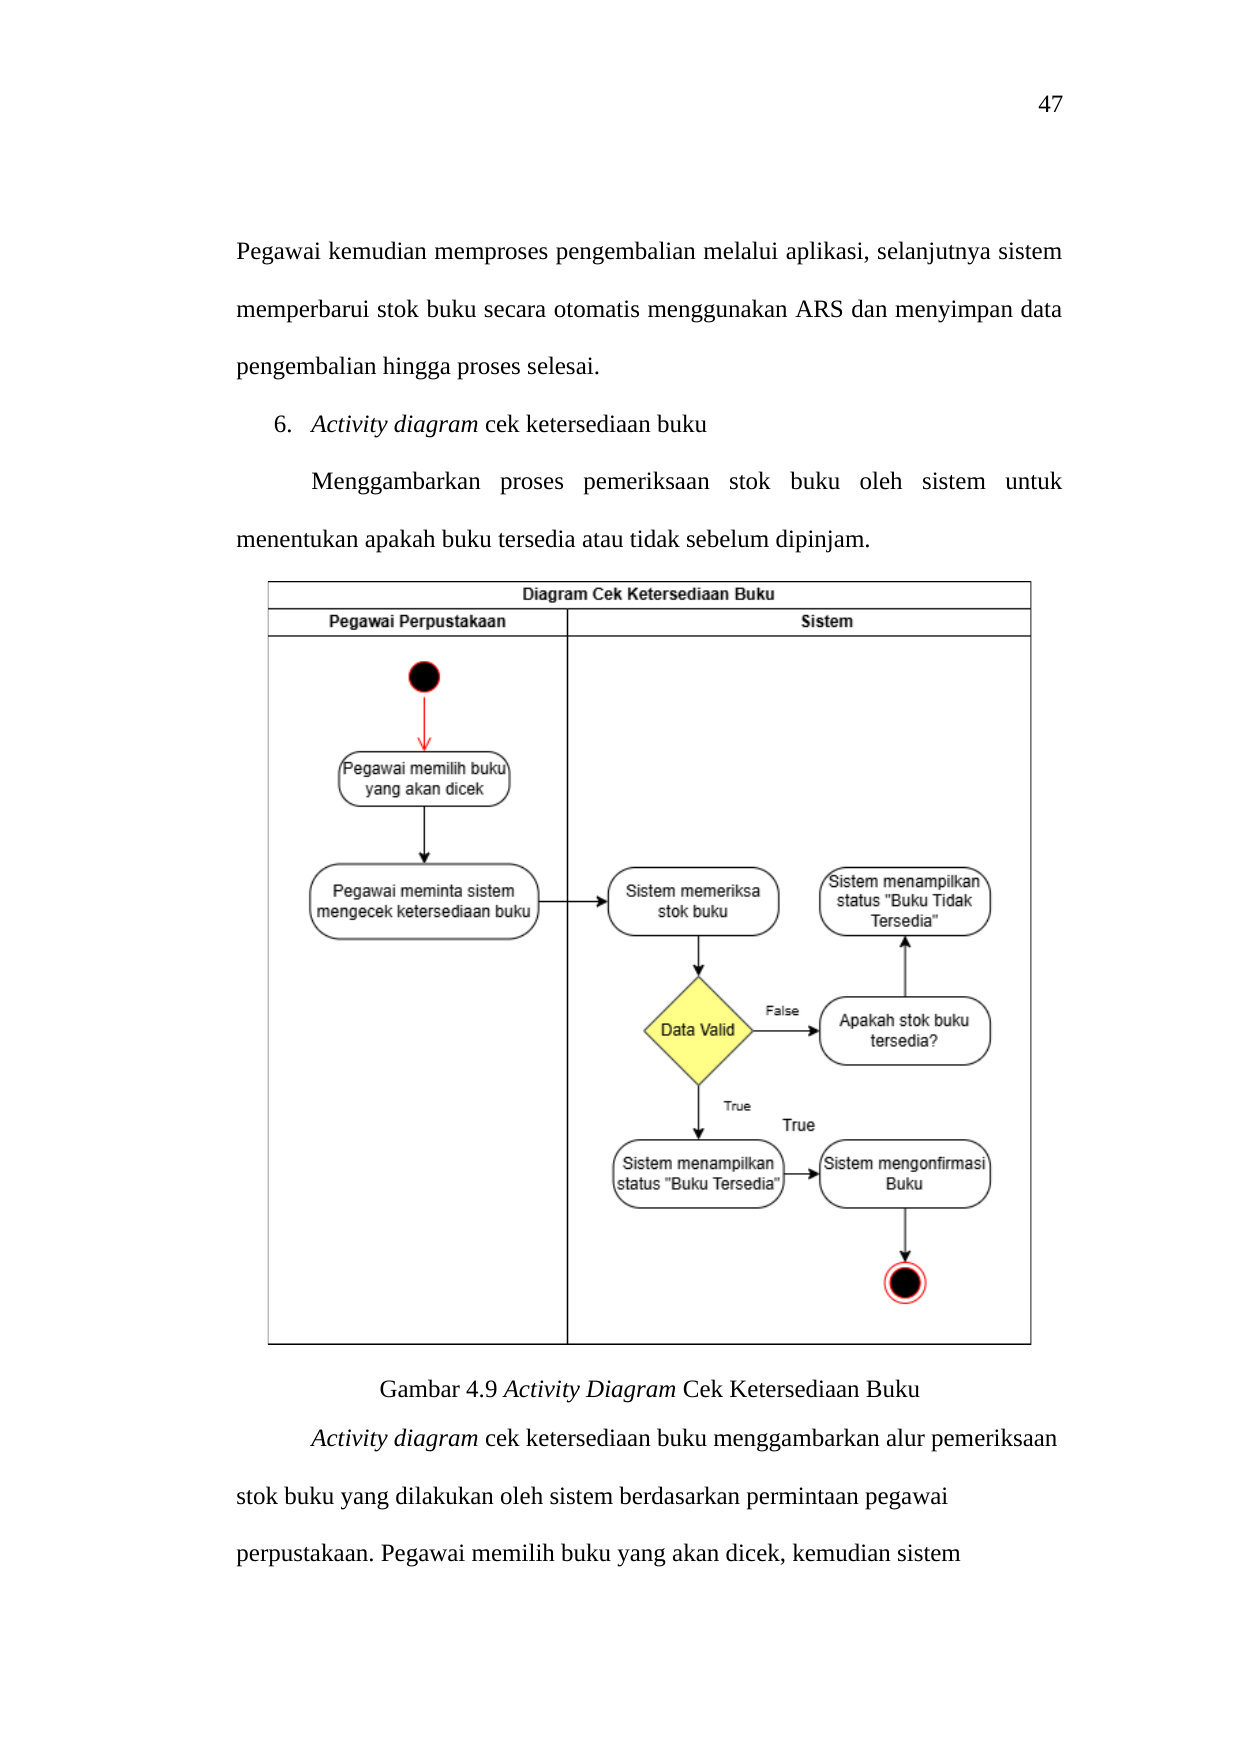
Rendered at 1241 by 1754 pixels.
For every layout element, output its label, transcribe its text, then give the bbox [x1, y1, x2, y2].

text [236, 236, 1063, 380]
text Menggambarkan proses pemeriksaan stok buku oleh sistem untuk menentukan apakah buku tersedia atau tidak sebelum dipinjam. [236, 466, 1063, 552]
picture [267, 581, 1032, 1345]
list Activity diagram cek ketersediaan buku [274, 409, 1063, 437]
text Gambar 4.9 Activity Diagram Cek Ketersediaan Buku [236, 1374, 1063, 1402]
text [236, 1423, 1063, 1567]
